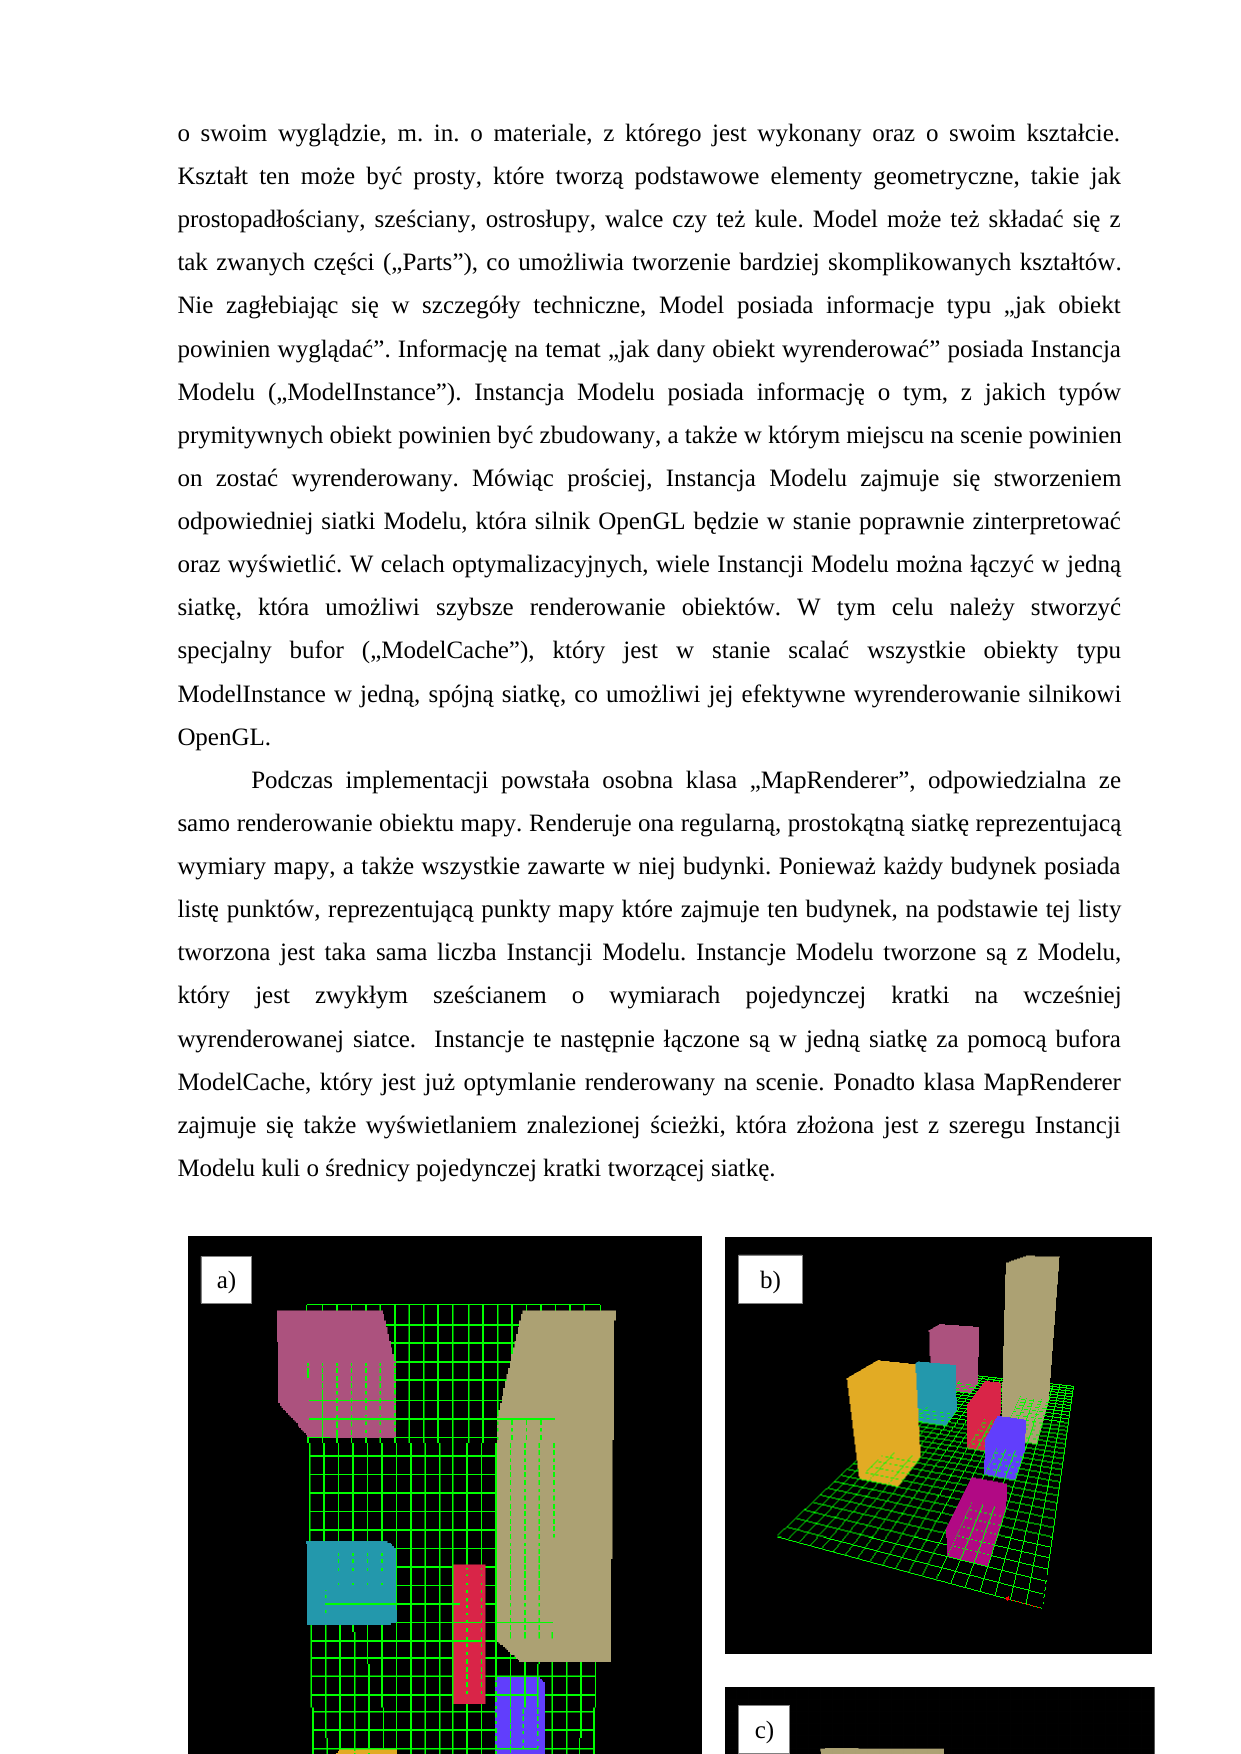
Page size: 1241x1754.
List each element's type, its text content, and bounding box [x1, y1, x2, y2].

text Podczas implementacji powstała osobna klasa „MapRenderer”, odpowiedzialna ze samo renderowanie obiektu mapy. Renderuje ona regularną, prostokątną siatkę reprezentujacą wymiary mapy, a także wszystkie zawarte w niej budynki. Ponieważ każdy budynek posiada listę punktów, reprezentującą punkty mapy które zajmuje ten budynek, na podstawie tej listy tworzona jest taka sama liczba Instancji Modelu. Instancje Modelu tworzone są z Modelu, który jest zwykłym sześcianem o wymiarach pojedynczej kratki na wcześniej wyrenderowanej siatce. Instancje te następnie łączone są w jedną siatkę za pomocą bufora ModelCache, który jest już optymlanie renderowany na scenie. Ponadto klasa MapRenderer zajmuje się także wyświetlaniem znalezionej ścieżki, która złożona jest z szeregu Instancji Modelu kuli o średnicy pojedynczej kratki tworzącej siatkę. [177, 765, 1122, 1182]
picture [725, 1237, 1152, 1654]
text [177, 118, 1122, 751]
picture [188, 1236, 702, 1754]
picture [725, 1687, 1155, 1754]
